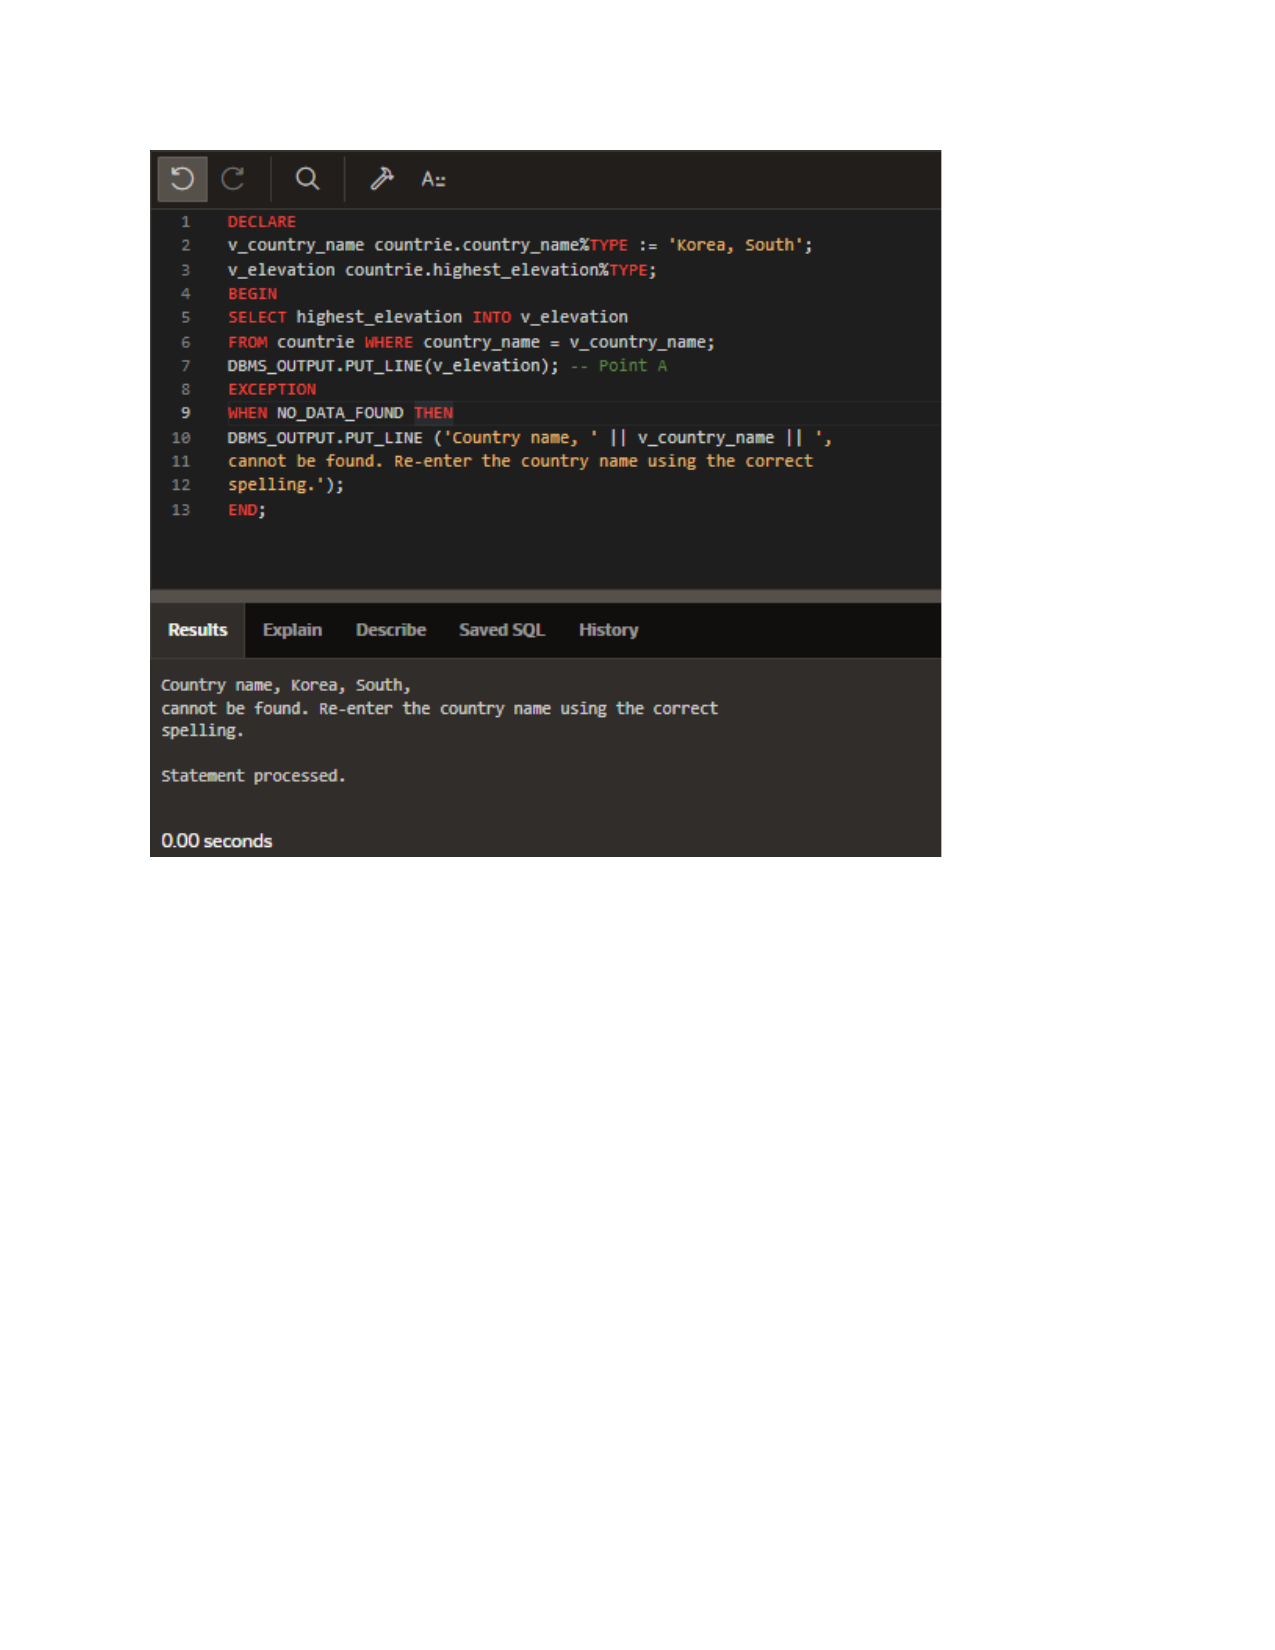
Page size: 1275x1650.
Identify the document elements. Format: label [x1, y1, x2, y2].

picture [150, 150, 942, 857]
